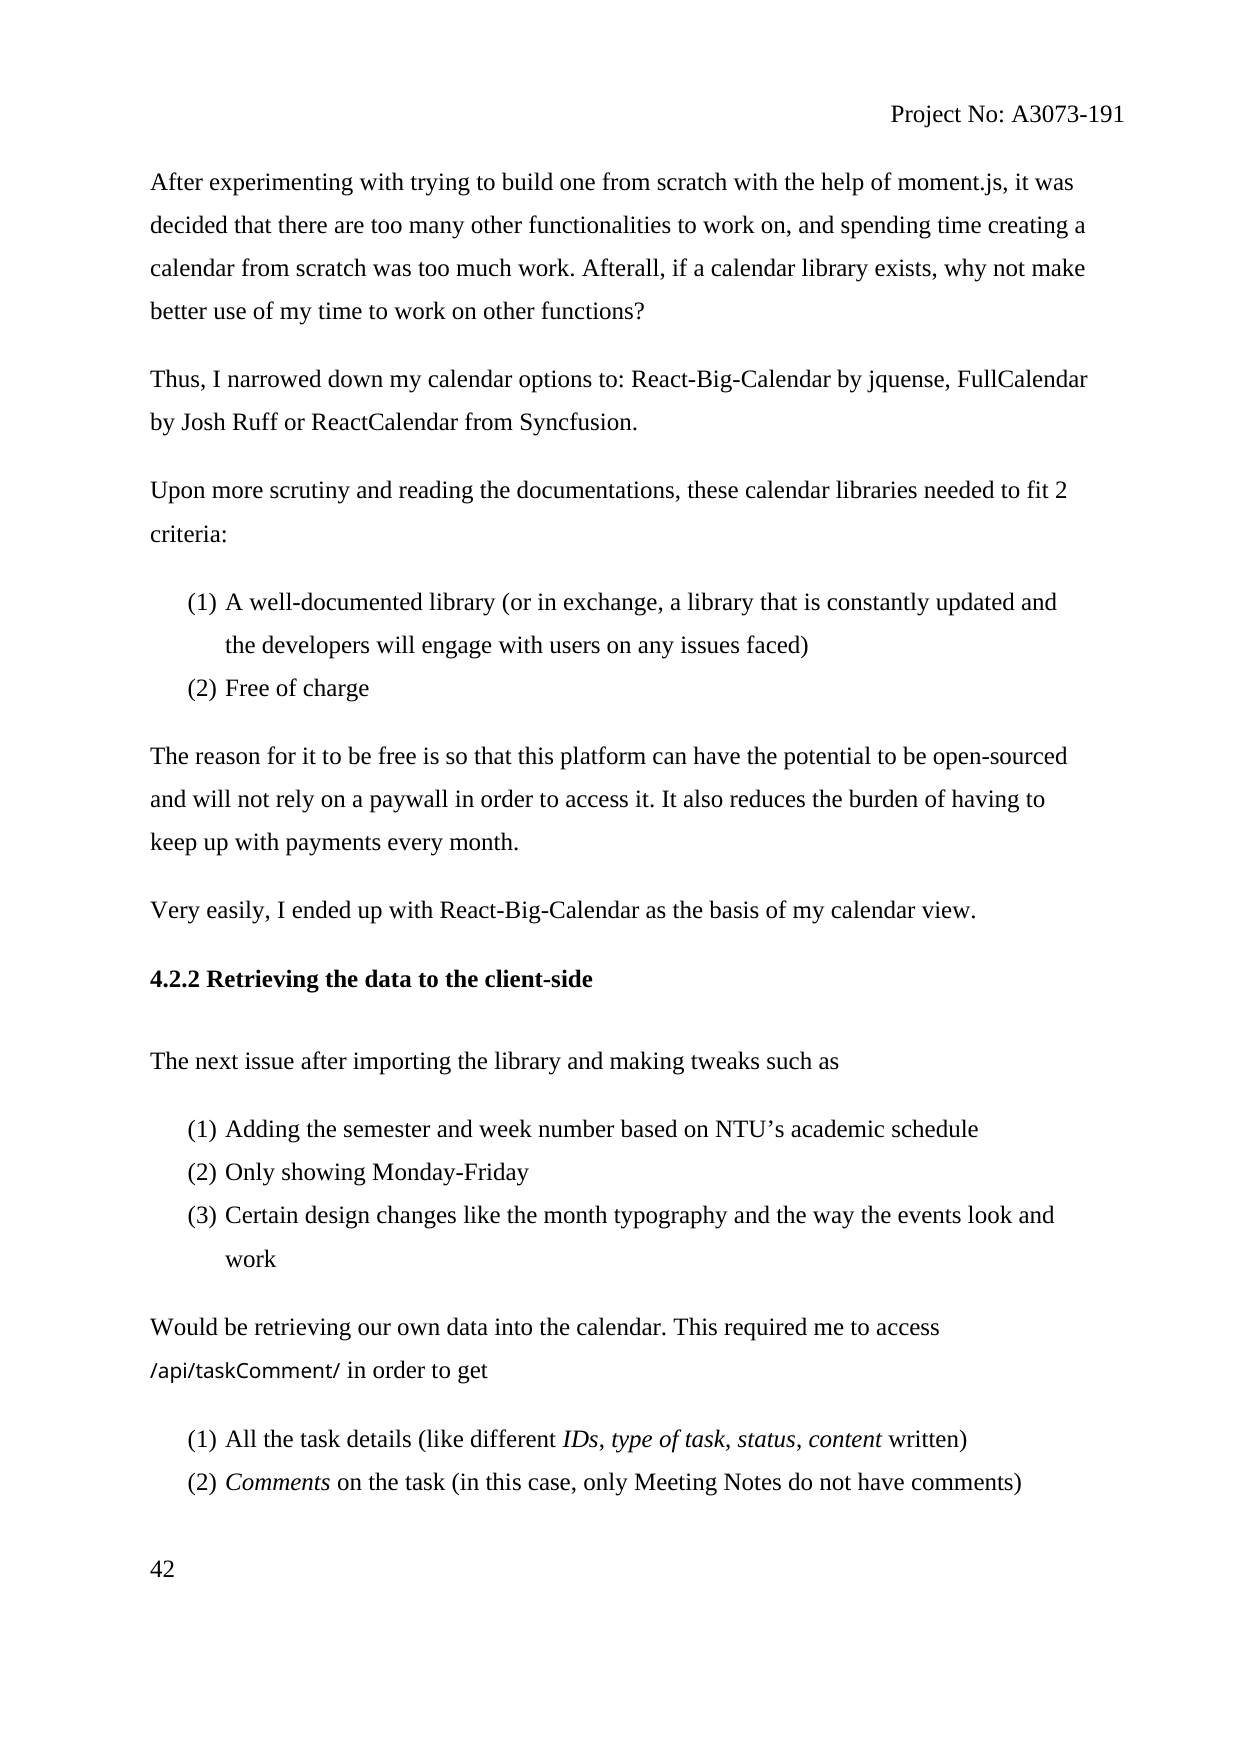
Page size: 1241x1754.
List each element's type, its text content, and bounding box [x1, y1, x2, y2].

subtitle 4.2.2 Retrieving the data to the client-side [150, 964, 1090, 992]
list Only showing Monday-Friday [187, 1157, 1090, 1186]
text The reason for it to be free is so that this platform can have the potential to be open-sourced and will not rely on a paywall in order to access it. It also reduces the burden of having to keep up with payments every month. [150, 741, 1090, 856]
text Would be retrieving our own data into the calendar. This required me to access /api/taskComment/ in order to get [150, 1312, 1090, 1384]
text Upon more scrutiny and reading the documentations, these calendar libraries needed to fit 2 criteria: [150, 476, 1090, 547]
list Adding the semester and week number based on NTU’s academic schedule [187, 1114, 1090, 1143]
text Thus, I narrowed down my calendar options to: React-Big-Calendar by jquense, FullCalendar by Josh Ruff or ReactCalendar from Syncfusion. [150, 364, 1090, 436]
text The next issue after importing the library and making tweaks such as [150, 1046, 1090, 1075]
list A well-documented library (or in exchange, a library that is constantly updated and the developers will engage with users on any issues faced) [187, 587, 1090, 659]
list All the task details (like different IDs, type of task, status, content written) [187, 1424, 1090, 1453]
list Free of charge [187, 673, 1090, 702]
text After experimenting with trying to build one from scratch with the help of moment.js, it was decided that there are too many other functionalities to work on, and spending time creating a calendar from scratch was too much work. Afterall, if a calendar library exists, why not make better use of my time to work on other functions? [150, 167, 1090, 325]
list Comments on the task (in this case, only Meeting Notes do not have comments) [187, 1467, 1090, 1496]
text Very easily, I ended up with React-Big-Calendar as the basis of my calendar view. [150, 896, 1090, 924]
list Certain design changes like the month typography and the way the events look and work [187, 1201, 1090, 1272]
